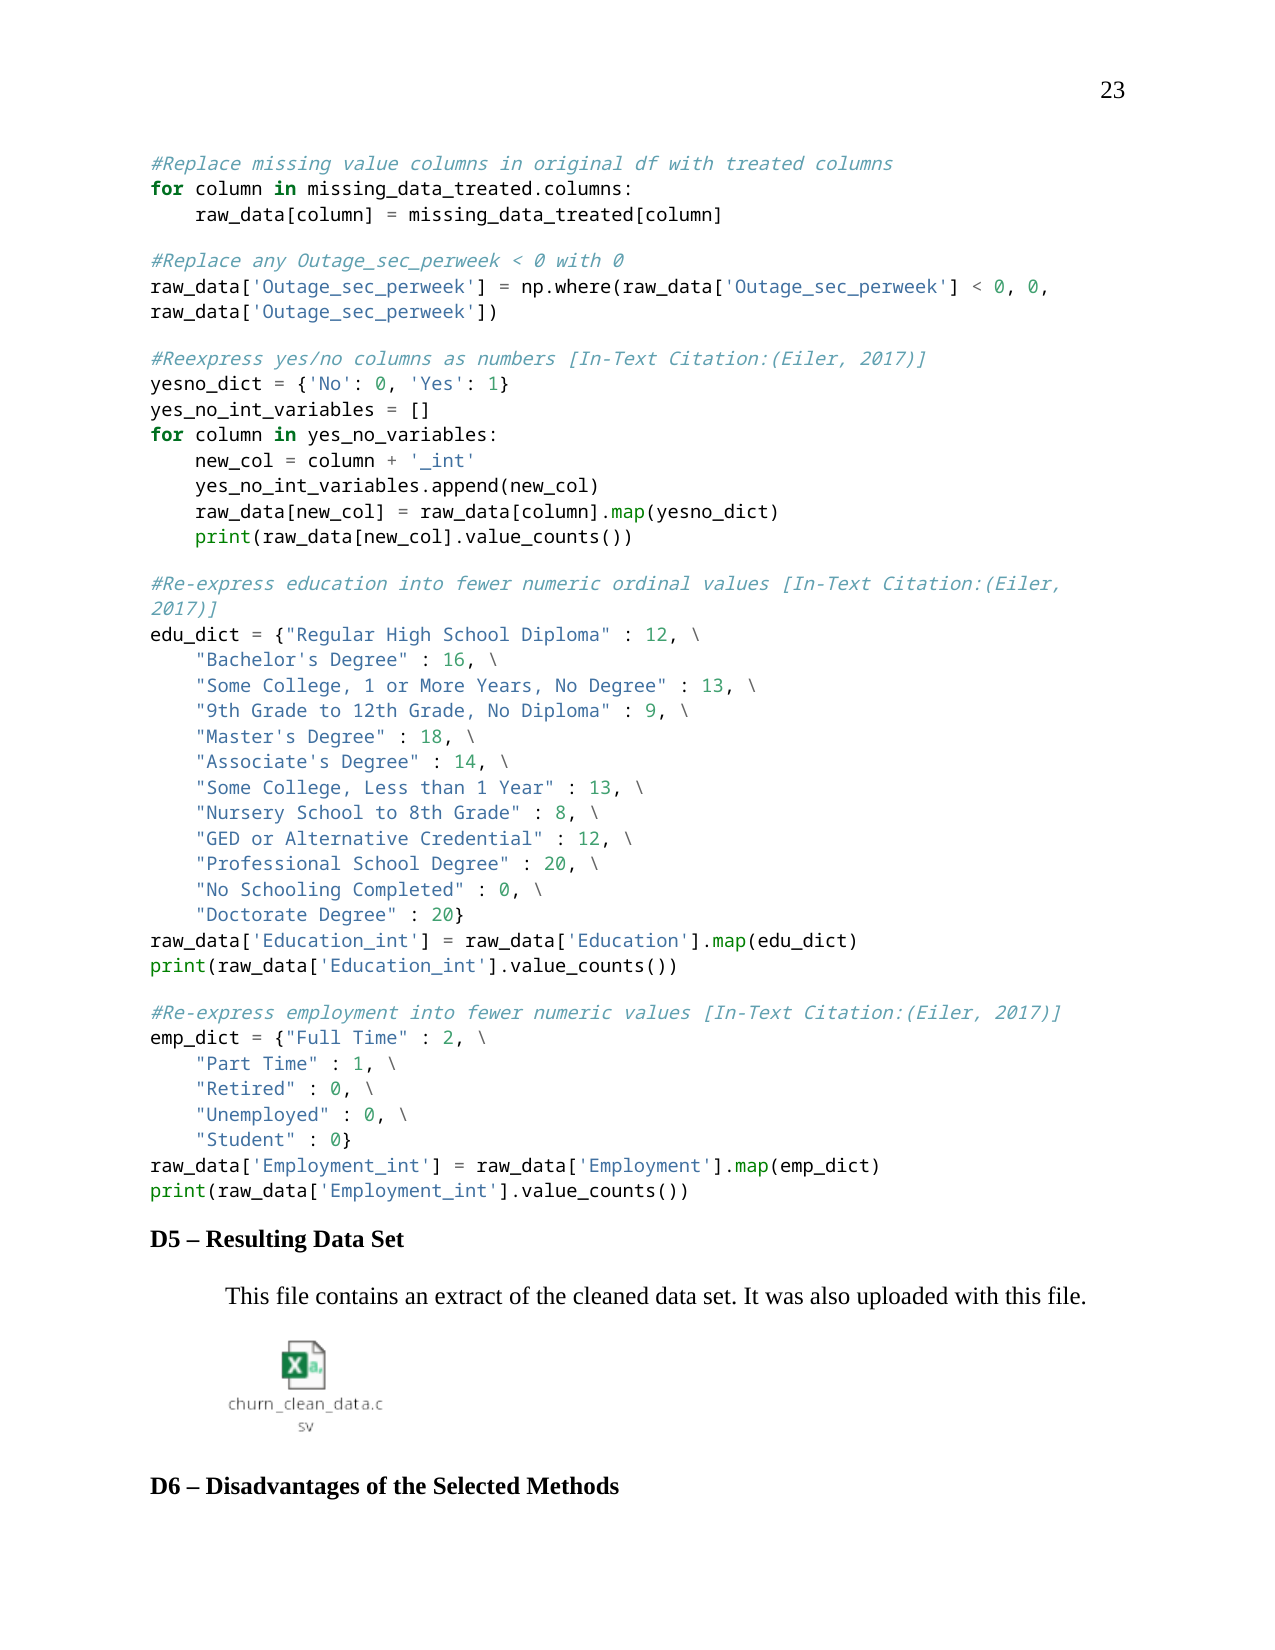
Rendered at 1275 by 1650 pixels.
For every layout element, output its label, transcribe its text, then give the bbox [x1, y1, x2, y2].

text #Re-express employment into fewer numeric values [In-Text Citation:(Eiler, 2017)] emp_dict = {"Full Time" : 2, \ "Part Time" : 1, \ "Retired" : 0, \ "Unemployed" : 0, \ "Student" : 0} raw_data['Employment_int'] = raw_data['Employment'].map(emp_dict) print(raw_data['Employment_int'].value_counts()) [150, 999, 1125, 1203]
text #Reexpress yes/no columns as numbers [In-Text Citation:(Eiler, 2017)] yesno_dict = {'No': 0, 'Yes': 1} yes_no_int_variables = [] for column in yes_no_variables: new_col = column + '_int' yes_no_int_variables.append(new_col) raw_data[new_col] = raw_data[column].map(yesno_dict) print(raw_data[new_col].value_counts()) [150, 345, 1125, 549]
text #Replace any Outage_sec_perweek < 0 with 0 raw_data['Outage_sec_perweek'] = np.where(raw_data['Outage_sec_perweek'] < 0, 0, raw_data['Outage_sec_perweek']) [150, 247, 1125, 324]
subtitle D5 – Resulting Data Set [150, 1224, 1125, 1253]
text This file contains an extract of the cleaned data set. It was also uploaded with this file. [150, 1281, 1125, 1310]
text #Replace missing value columns in original df with treated columns for column in missing_data_treated.columns: raw_data[column] = missing_data_treated[column] [150, 150, 1125, 227]
text #Re-express education into fewer numeric ordinal values [In-Text Citation:(Eiler, 2017)] edu_dict = {"Regular High School Diploma" : 12, \ "Bachelor's Degree" : 16, \ "Some College, 1 or More Years, No Degree" : 13, \ "9th Grade to 12th Grade, No Diploma" : 9, \ "Master's Degree" : 18, \ "Associate's Degree" : 14, \ "Some College, Less than 1 Year" : 13, \ "Nursery School to 8th Grade" : 8, \ "GED or Alternative Credential" : 12, \ "Professional School Degree" : 20, \ "No Schooling Completed" : 0, \ "Doctorate Degree" : 20} raw_data['Education_int'] = raw_data['Education'].map(edu_dict) print(raw_data['Education_int'].value_counts()) [150, 570, 1125, 978]
subtitle D6 – Disadvantages of the Selected Methods [150, 1471, 1125, 1500]
